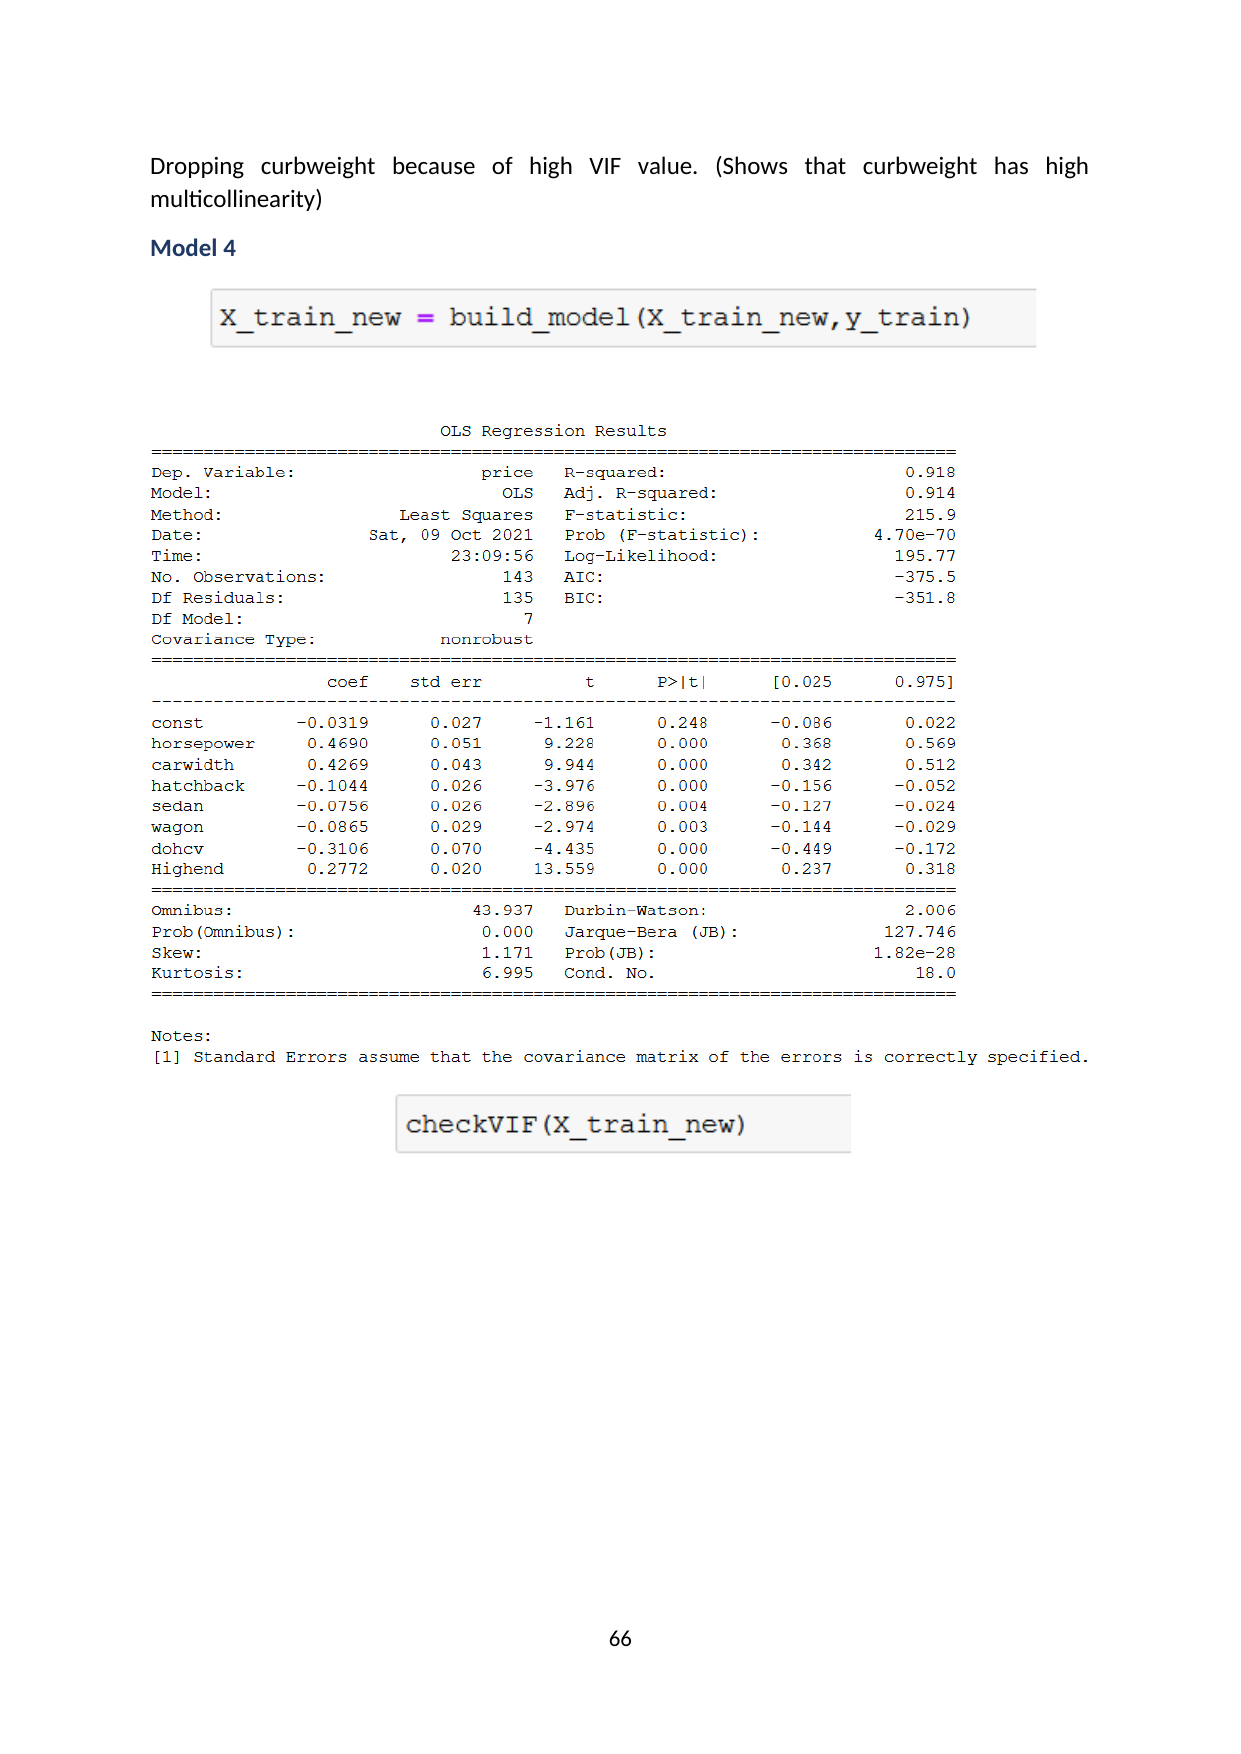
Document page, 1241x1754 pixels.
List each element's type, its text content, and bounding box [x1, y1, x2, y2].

text Dropping curbweight because of high VIF value. (Shows that curbweight has high multicollinearity) [150, 150, 1090, 213]
picture [150, 419, 1091, 1075]
picture [203, 282, 1037, 351]
text Model 4 [150, 232, 1090, 263]
picture [388, 1093, 852, 1166]
